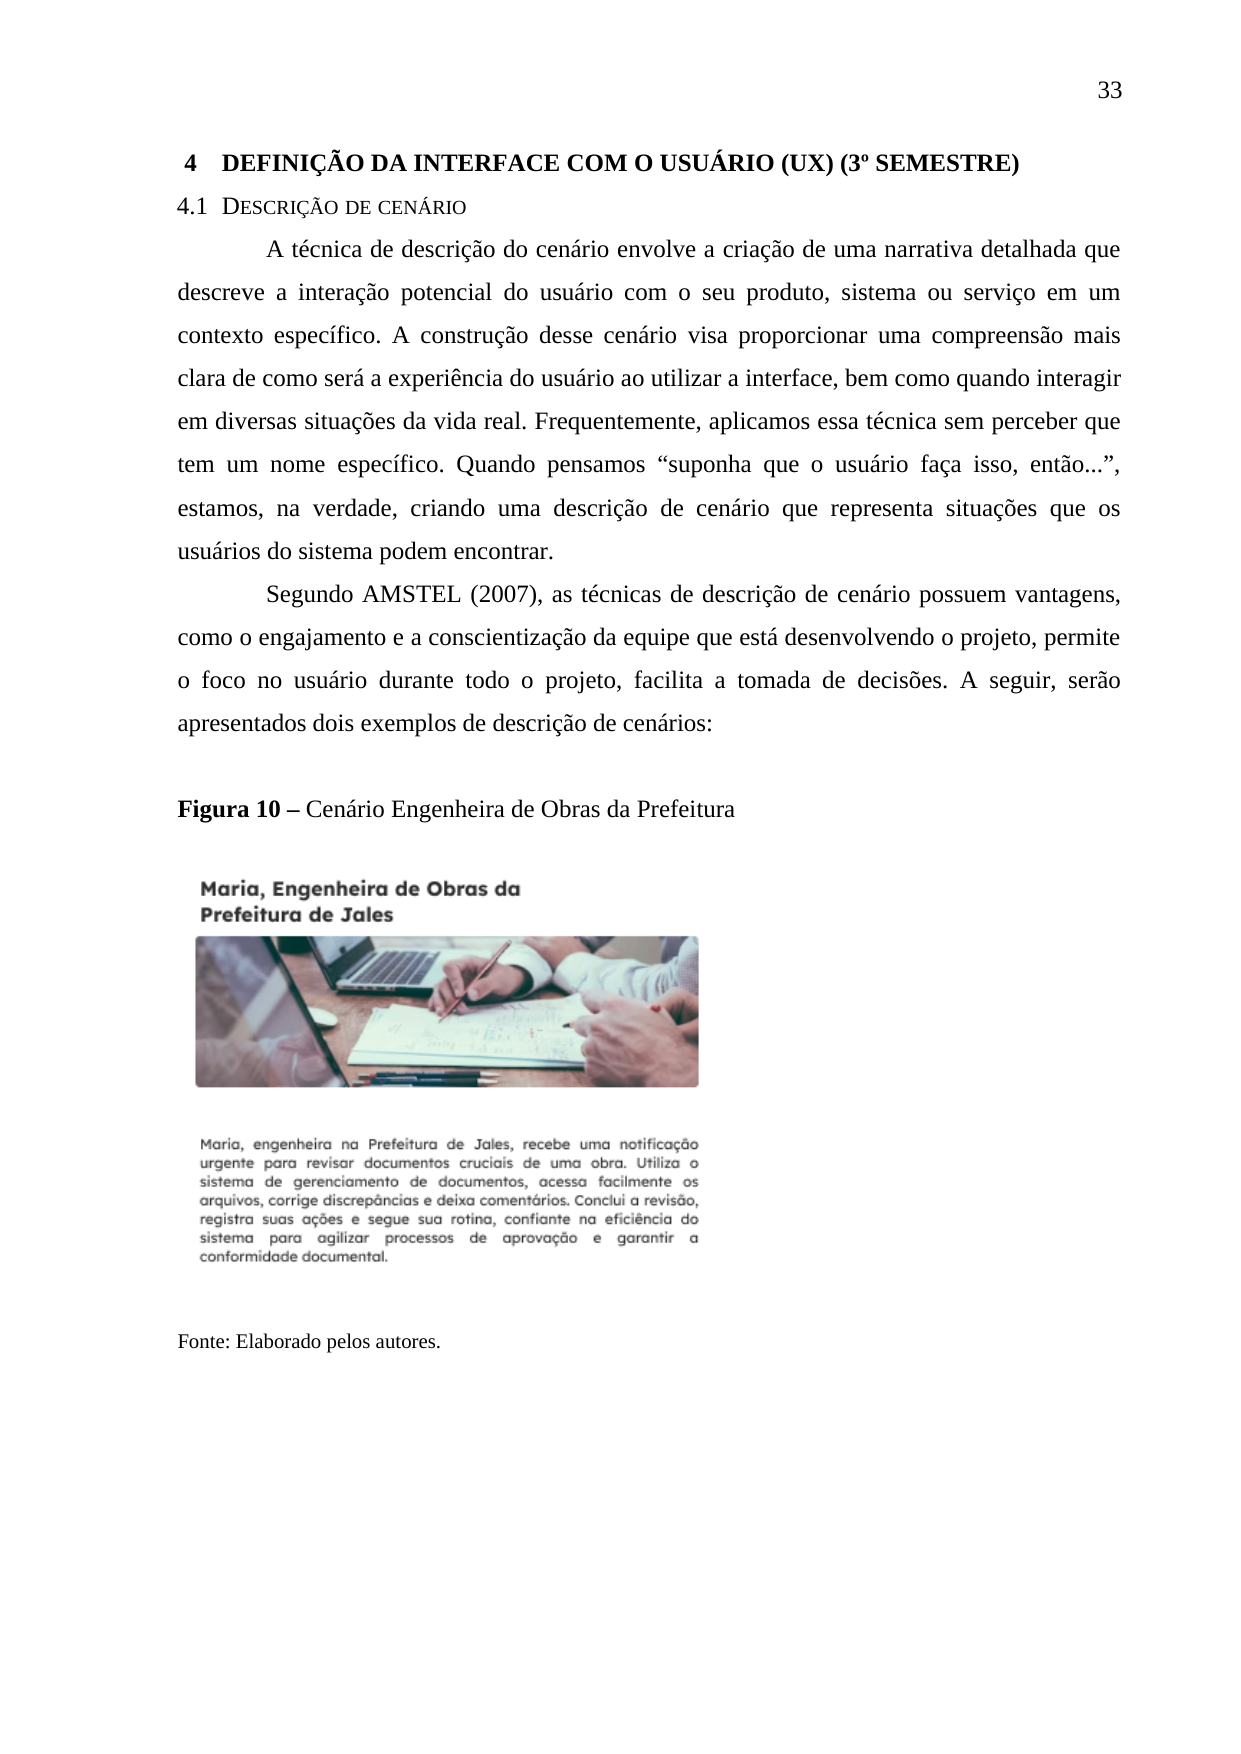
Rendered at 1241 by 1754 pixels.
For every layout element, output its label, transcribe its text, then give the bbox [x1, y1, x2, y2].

subtitle Descrição de cenário [177, 191, 1122, 219]
text A técnica de descrição do cenário envolve a criação de uma narrativa detalhada que descreve a interação potencial do usuário com o seu produto, sistema ou serviço em um contexto específico. A construção desse cenário visa proporcionar uma compreensão mais clara de como será a experiência do usuário ao utilizar a interface, bem como quando interagir em diversas situações da vida real. Frequentemente, aplicamos essa técnica sem perceber que tem um nome específico. Quando pensamos “suponha que o usuário faça isso, então...”, estamos, na verdade, criando uma descrição de cenário que representa situações que os usuários do sistema podem encontrar. [177, 234, 1122, 564]
text Segundo AMSTEL (2007), as técnicas de descrição de cenário possuem vantagens, como o engajamento e a conscientização da equipe que está desenvolvendo o projeto, permite o foco no usuário durante todo o projeto, facilita a tomada de decisões. A seguir, serão apresentados dois exemplos de descrição de cenários: [177, 579, 1122, 737]
picture [177, 837, 719, 1315]
subtitle DEFINIÇÃO DA INTERFACE COM O USUÁRIO (UX) (3º semestre) [184, 148, 1122, 176]
text Figura 10 – Cenário Engenheira de Obras da Prefeitura [177, 794, 1122, 823]
text Fonte: Elaborado pelos autores. [177, 1329, 1122, 1353]
